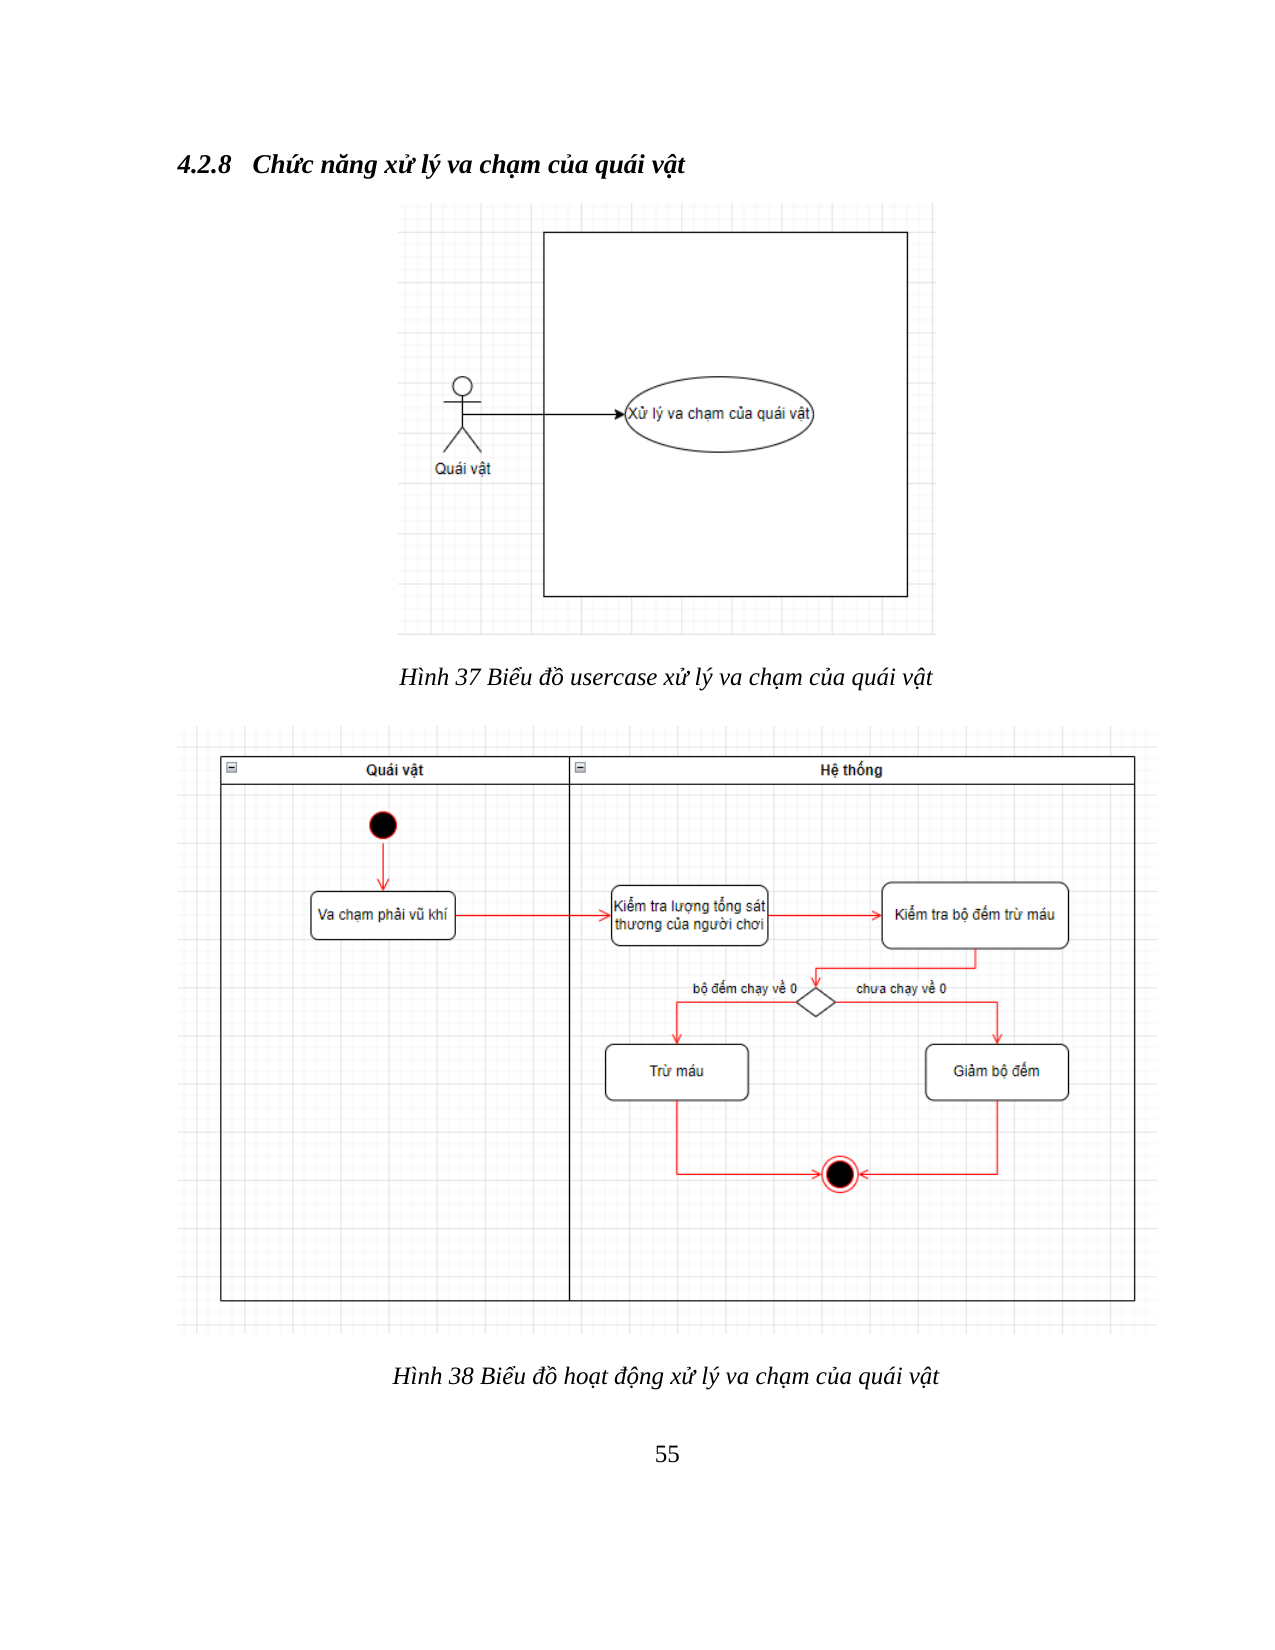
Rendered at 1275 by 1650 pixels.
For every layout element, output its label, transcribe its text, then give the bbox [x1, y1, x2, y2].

picture [177, 726, 1157, 1334]
text Hình 38 Biểu đồ hoạt động xử lý va chạm của quái vật [177, 1361, 1157, 1390]
text Hình 37 Biểu đồ usercase xử lý va chạm của quái vật [177, 662, 1157, 691]
subtitle Chức năng xử lý va chạm của quái vật [177, 148, 1157, 179]
picture [398, 203, 937, 635]
